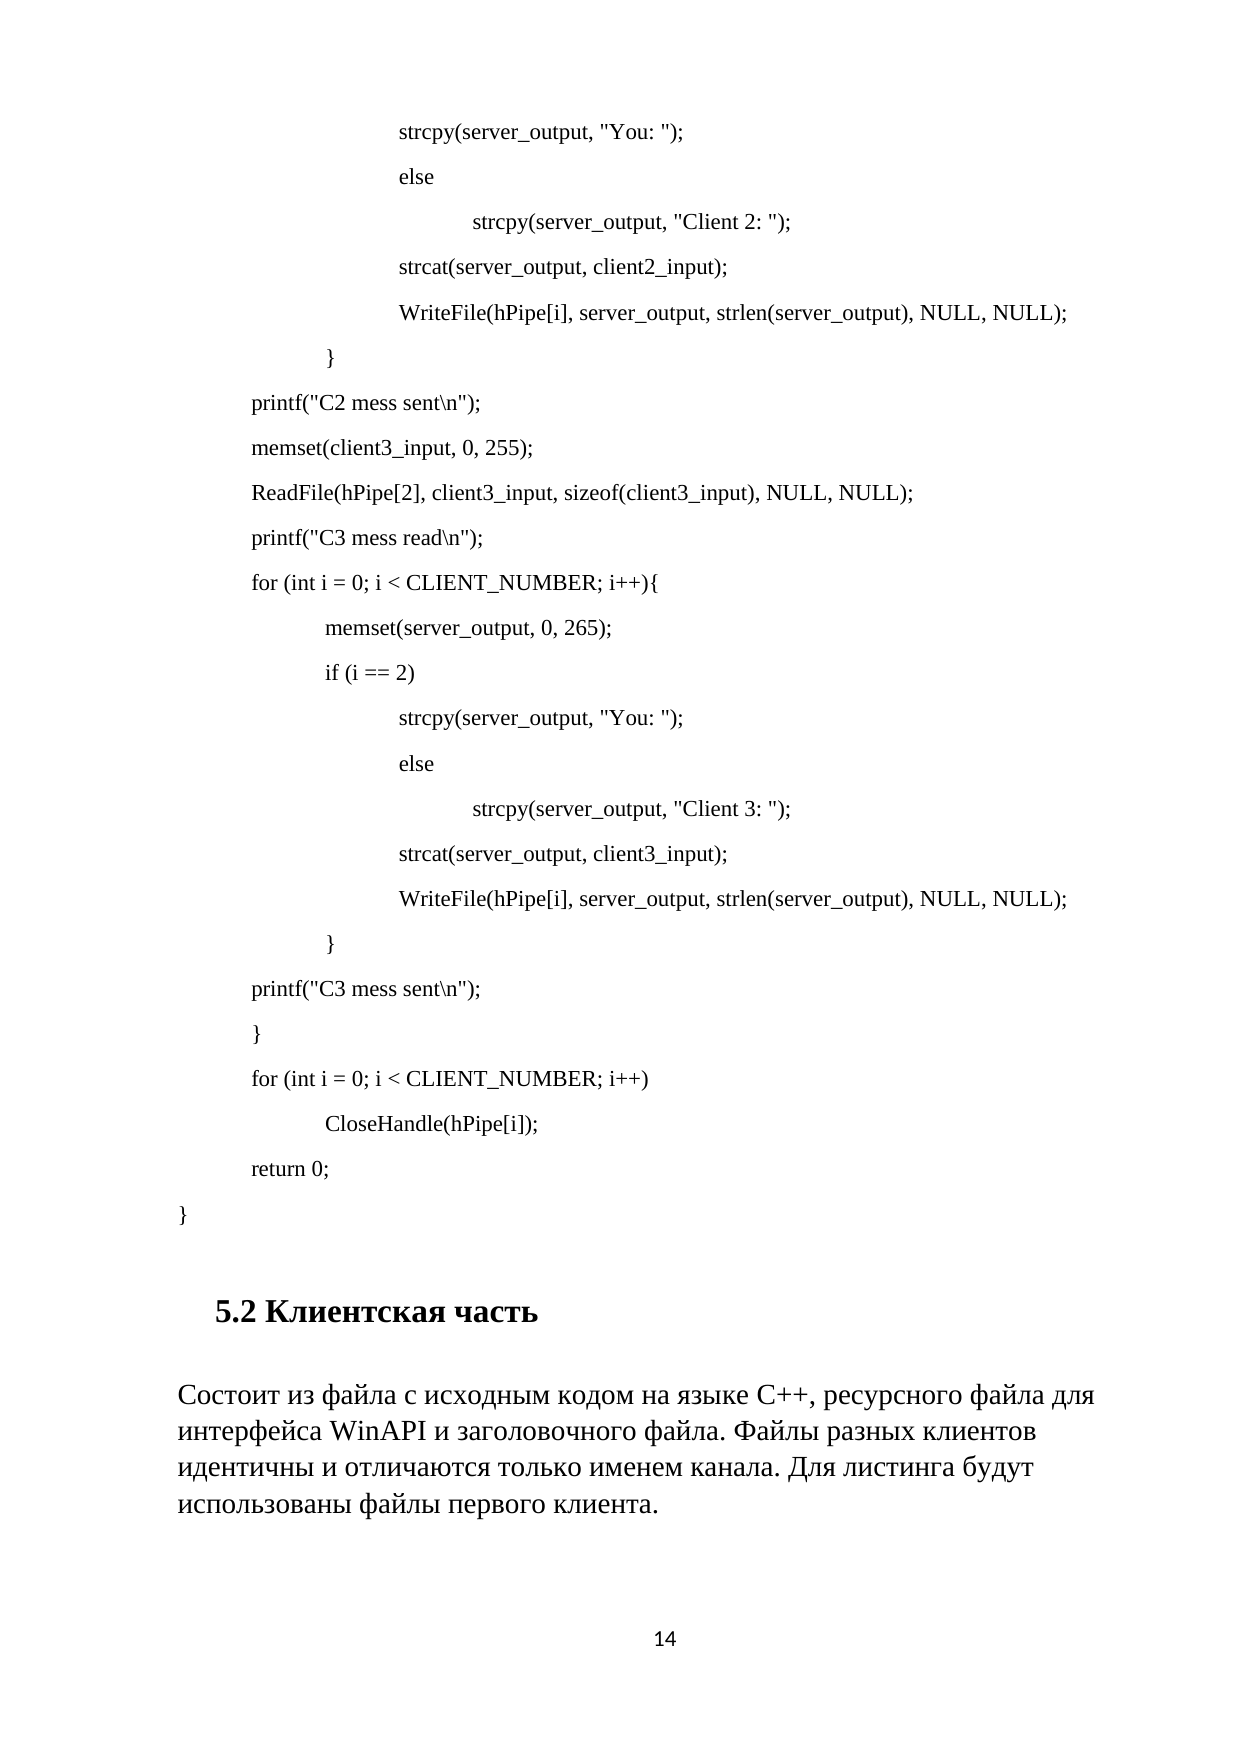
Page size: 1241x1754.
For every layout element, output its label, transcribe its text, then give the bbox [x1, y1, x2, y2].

text printf("C3 mess read\n"); [177, 524, 1152, 550]
text strcpy(server_output, "You: "); [177, 118, 1152, 144]
text printf("C3 mess sent\n"); [177, 975, 1152, 1001]
text for (int i = 0; i < CLIENT_NUMBER; i++){ [177, 569, 1152, 596]
text memset(server_output, 0, 265); [177, 614, 1152, 641]
text strcpy(server_output, "Client 2: "); [177, 208, 1152, 235]
text WriteFile(hPipe[i], server_output, strlen(server_output), NULL, NULL); [177, 298, 1152, 325]
text } [177, 930, 1152, 956]
text } [177, 1020, 1152, 1047]
text WriteFile(hPipe[i], server_output, strlen(server_output), NULL, NULL); [177, 885, 1152, 911]
text Состоит из файла с исходным кодом на языке C++, ресурсного файла для интерфейса WinAPI и заголовочного файла. Файлы разных клиентов идентичны и отличаются только именем канала. Для листинга будут использованы файлы первого клиента. [177, 1377, 1152, 1519]
text for (int i = 0; i < CLIENT_NUMBER; i++) [177, 1065, 1152, 1092]
text } [177, 1201, 1152, 1227]
text else [177, 749, 1152, 776]
text strcpy(server_output, "Client 3: "); [177, 795, 1152, 821]
text memset(client3_input, 0, 255); [177, 434, 1152, 460]
text else [177, 163, 1152, 189]
text strcpy(server_output, "You: "); [177, 704, 1152, 731]
text printf("C2 mess sent\n"); [177, 389, 1152, 415]
text CloseHandle(hPipe[i]); [177, 1110, 1152, 1137]
text return 0; [177, 1156, 1152, 1182]
text strcat(server_output, client2_input); [177, 253, 1152, 280]
subtitle Клиентская часть [215, 1291, 1152, 1329]
text if (i == 2) [177, 659, 1152, 686]
text } [177, 344, 1152, 370]
text strcat(server_output, client3_input); [177, 840, 1152, 866]
text ReadFile(hPipe[2], client3_input, sizeof(client3_input), NULL, NULL); [177, 479, 1152, 505]
